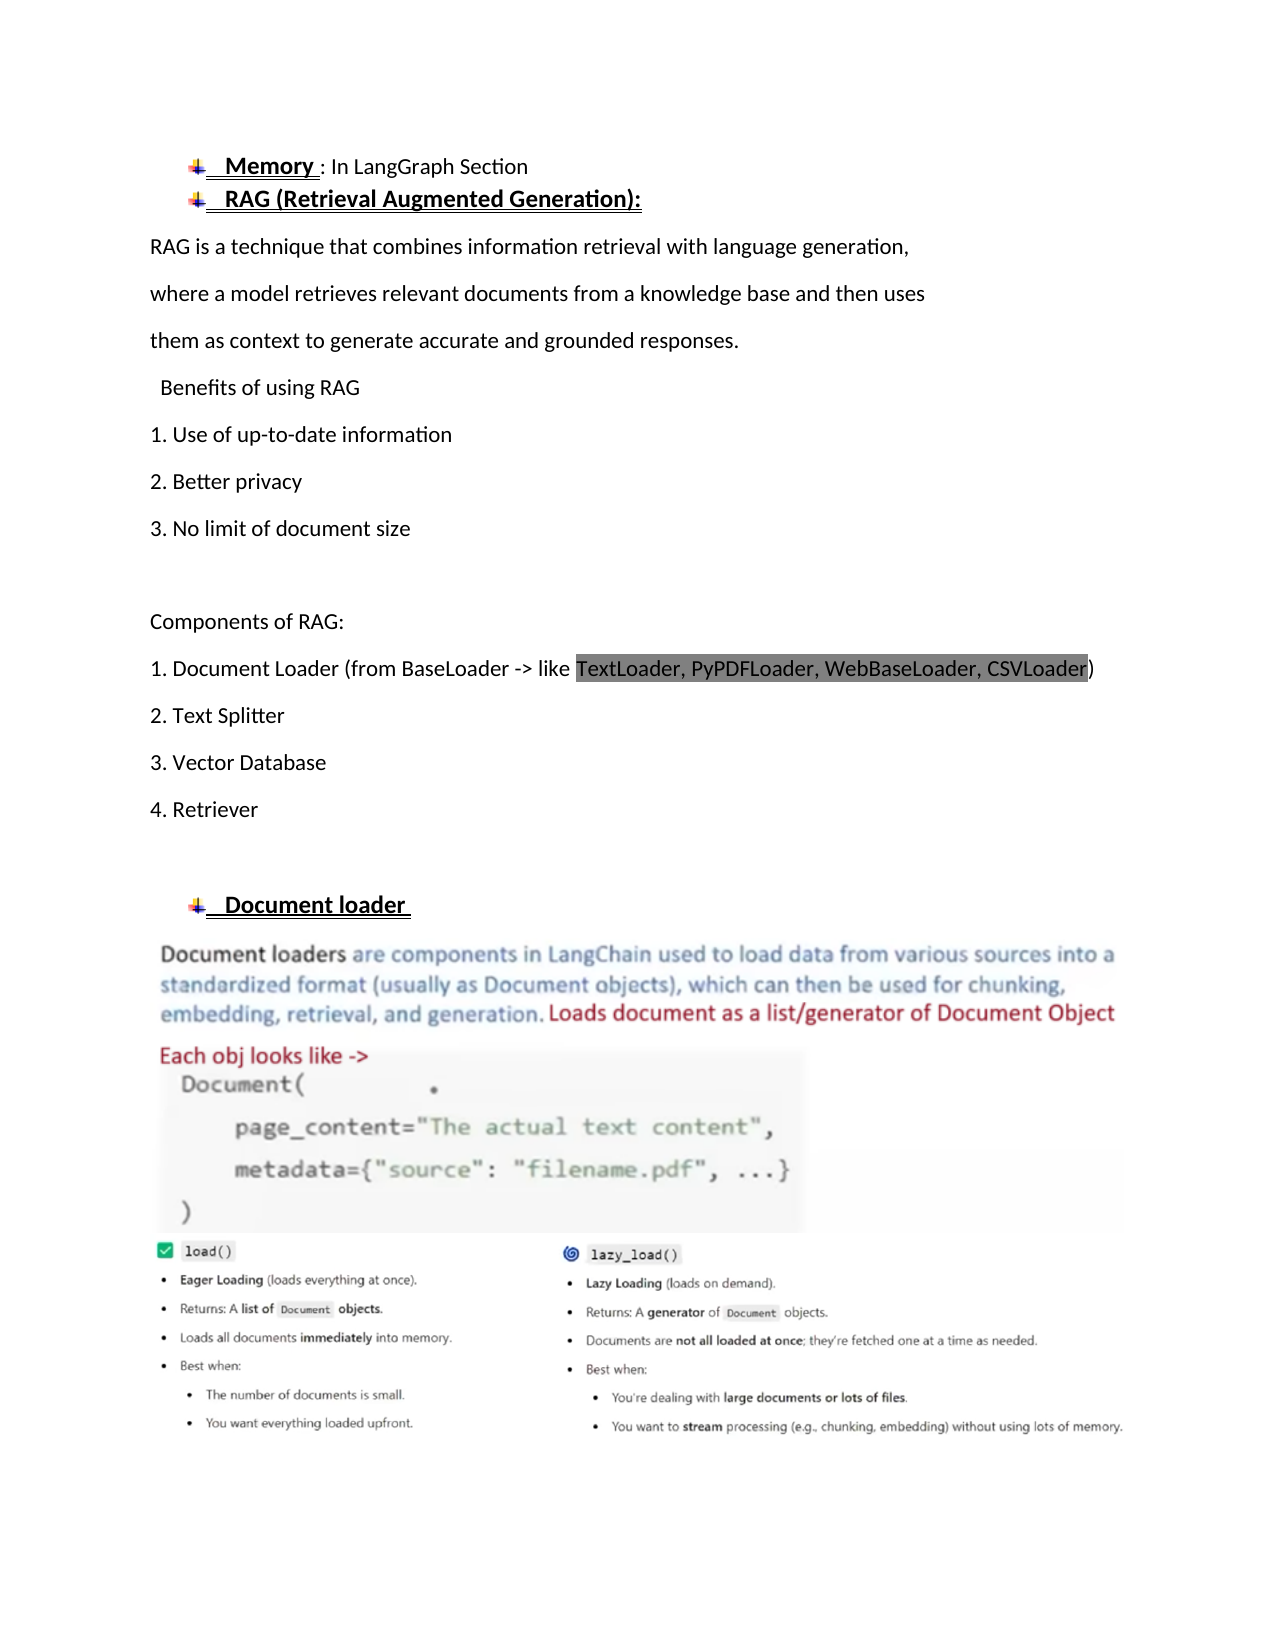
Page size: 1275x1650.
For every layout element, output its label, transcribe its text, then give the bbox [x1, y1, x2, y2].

picture [188, 190, 206, 208]
text where a model retrieves relevant documents from a knowledge base and then uses [150, 279, 1125, 307]
list RAG (Retrieval Augmented Generation): [187, 183, 1125, 213]
text 1. Document Loader (from BaseLoader -> like TextLoader, PyPDFLoader, WebBaseLoader, CSVLoader) [150, 654, 576, 682]
text 3. Vector Database [150, 748, 1125, 776]
text Benefits of using RAG [150, 373, 1125, 401]
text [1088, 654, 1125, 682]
text 2. Better privacy [150, 467, 1125, 495]
list Memory : In LangGraph Section [187, 150, 1125, 181]
text 2. Text Splitter [150, 701, 1125, 729]
text 4. Retriever [150, 795, 1125, 823]
picture [188, 157, 206, 175]
picture [150, 938, 1124, 1233]
list Document loader [187, 889, 1125, 919]
text them as context to generate accurate and grounded responses. [150, 326, 1125, 354]
text Components of RAG: [150, 607, 1125, 636]
picture [150, 1234, 1125, 1452]
picture [188, 896, 206, 914]
text 1. Use of up-to-date information [150, 420, 1125, 448]
text RAG is a technique that combines information retrieval with language generation, [150, 232, 1125, 261]
text 3. No limit of document size [150, 514, 1125, 542]
